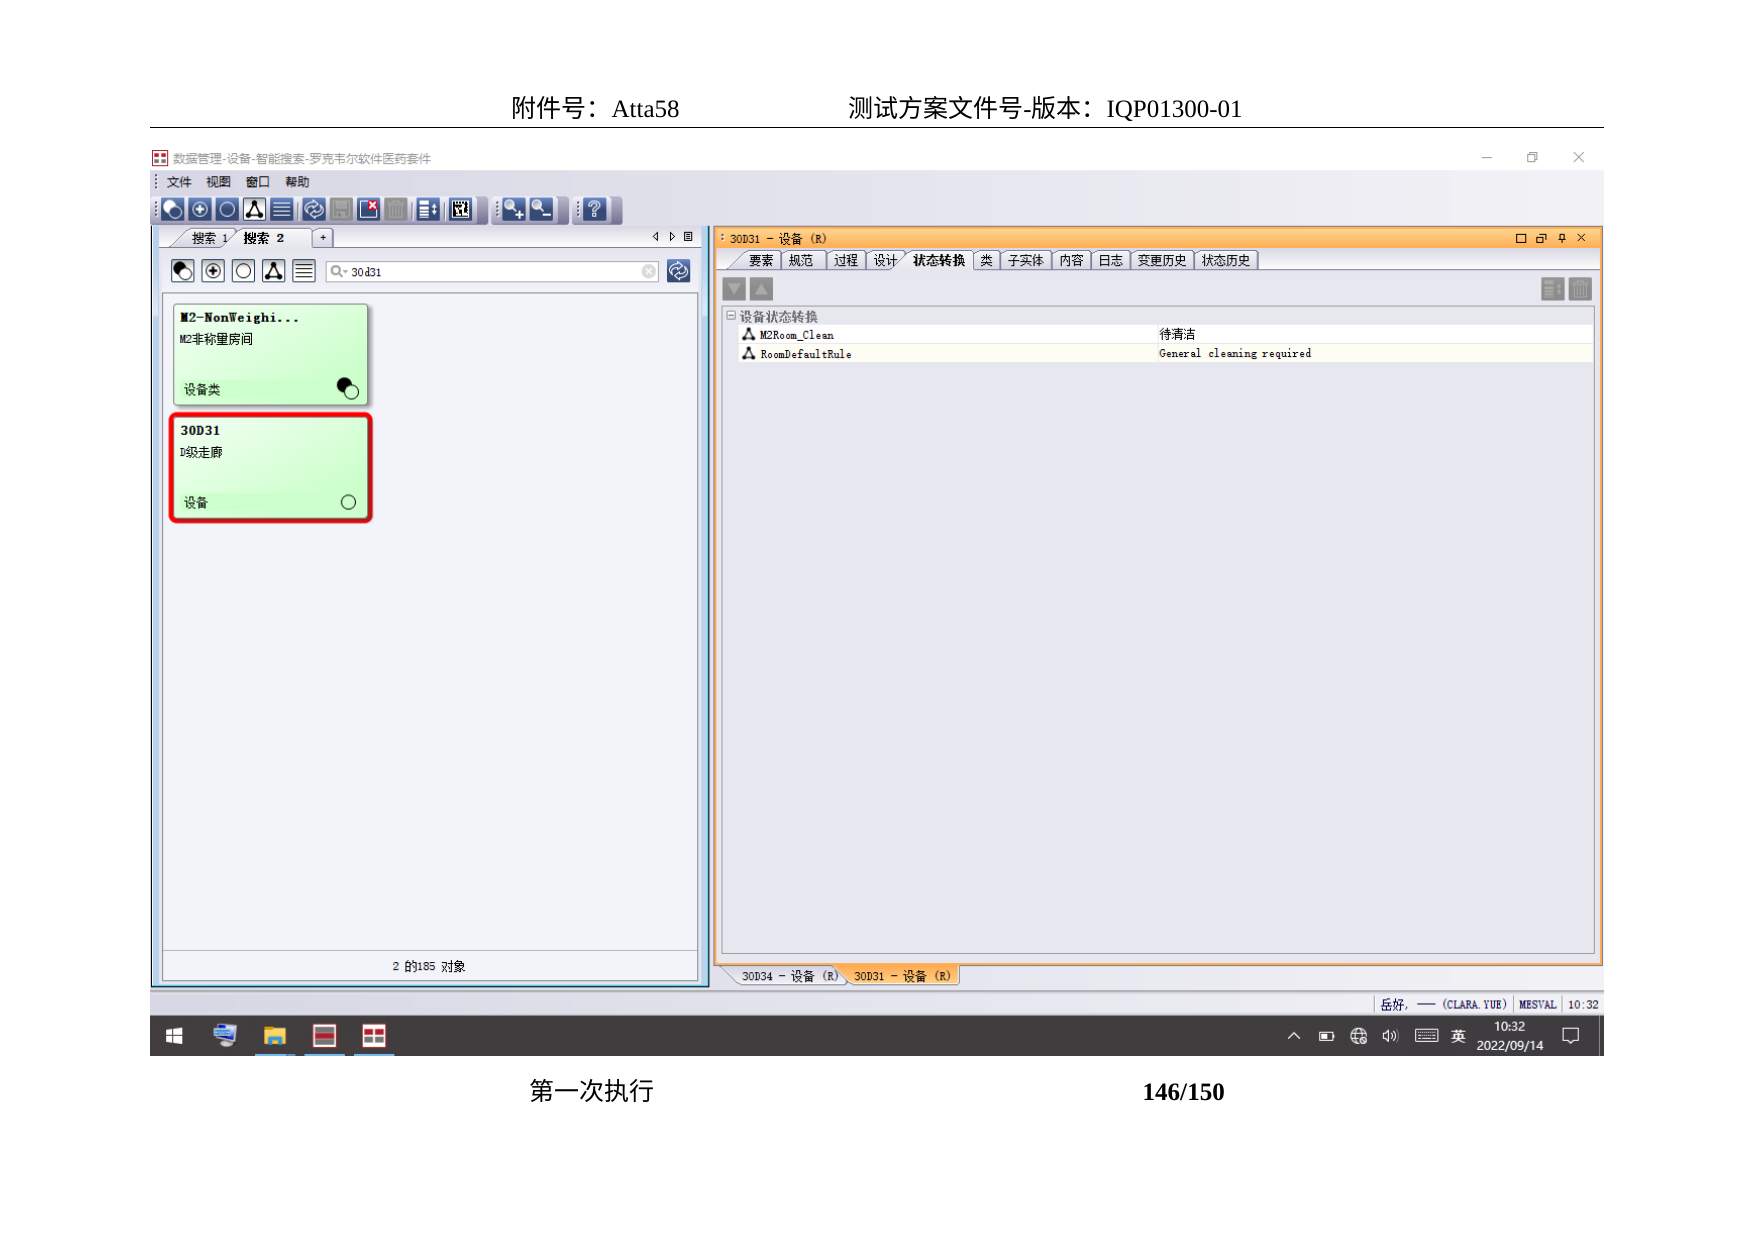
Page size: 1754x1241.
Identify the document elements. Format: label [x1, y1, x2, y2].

picture [150, 147, 1604, 1056]
